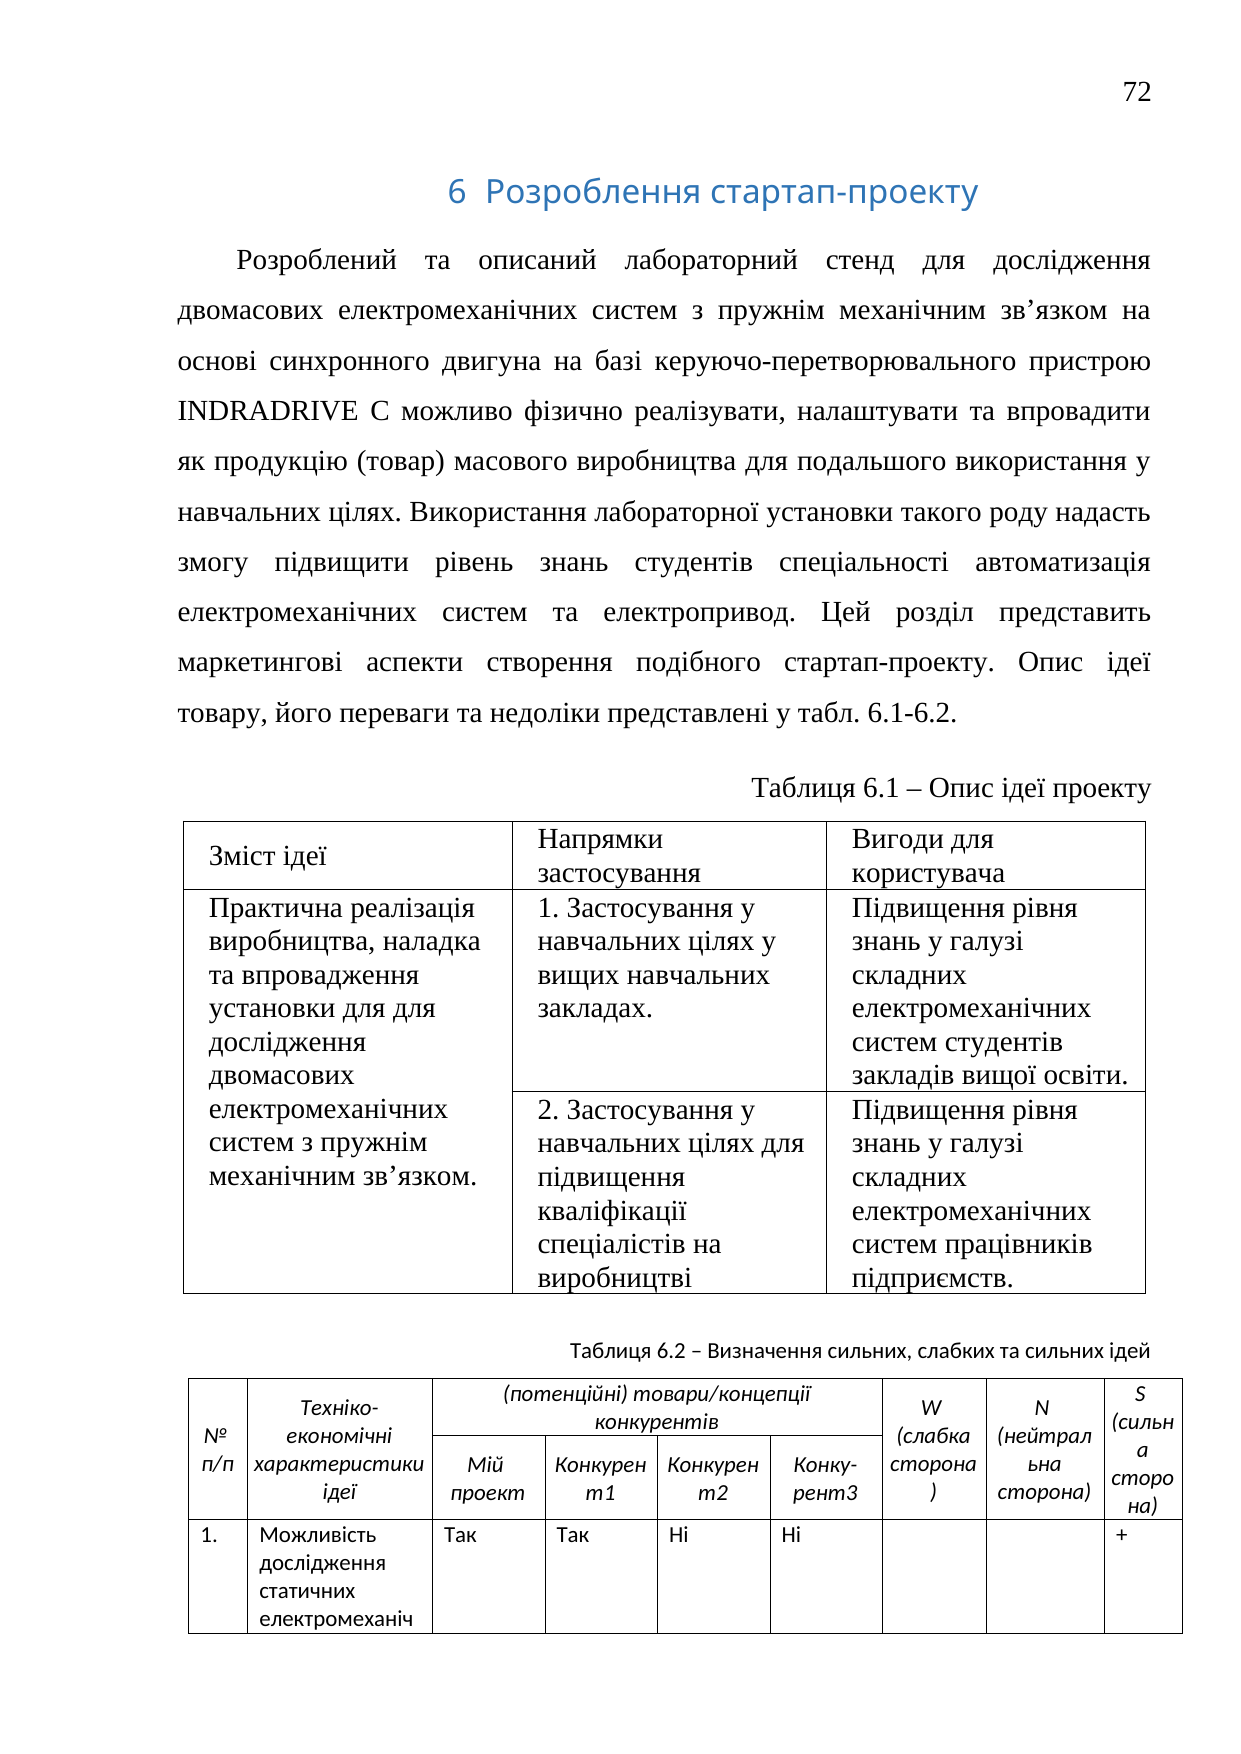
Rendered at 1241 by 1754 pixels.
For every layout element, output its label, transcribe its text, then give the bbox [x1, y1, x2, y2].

text Розроблений та описаний лабораторний стенд для дослідження двомасових електромеханічних систем з пружнім механічним зв’язком на основі синхронного двигуна на базі керуючо-перетворювального пристрою INDRADRIVE C можливо фізично реалізувати, налаштувати та впровадити як продукцію (товар) масового виробництва для подальшого використання у навчальних цілях. Використання лабораторної установки такого роду надасть змогу підвищити рівень знань студентів спеціальності автоматизація електромеханічних систем та електропривод. Цей розділ представить маркетингові аспекти створення подібного стартап-проекту. Опис ідеї товару, його переваги та недоліки представлені у табл. 6.1-6.2. [177, 242, 1152, 728]
table_header Напрямки застосування [513, 822, 826, 889]
table_header W (слабка сторона) [883, 1379, 986, 1519]
table_cell 1. Застосування у навчальних цілях у вищих навчальних закладах. [513, 890, 826, 1091]
table_cell Конку-рент3 [771, 1436, 882, 1519]
table_cell Конкурент1 [546, 1436, 657, 1519]
table_cell Так [546, 1520, 657, 1632]
table_cell Практична реалізація виробництва, наладка та впровадження установки для для дослідження двомасових електромеханічних систем з пружнім механічним зв’язком. [184, 890, 512, 1293]
table_header Вигоди для користувача [827, 822, 1145, 889]
table_header Техніко-економічні характеристики ідеї [248, 1379, 432, 1519]
table_cell [987, 1520, 1104, 1632]
table_header № п/п [189, 1379, 247, 1519]
table_cell Мій проект [433, 1436, 545, 1519]
table_cell 1. [189, 1520, 247, 1632]
table_header Зміст ідеї [184, 822, 512, 889]
text Таблиця 6.1 – Опис ідеї проекту [177, 770, 1152, 804]
table_header S (сильна сторона) [1105, 1379, 1182, 1519]
table_cell Підвищення рівня знань у галузі складних електромеханічних систем працівників підприємств. [827, 1092, 1145, 1293]
text Таблиця 6.2 – Визначення сильних, слабких та сильних ідей [177, 1336, 1152, 1364]
table_cell Ні [658, 1520, 770, 1632]
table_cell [248, 1520, 432, 1632]
table_cell Так [433, 1520, 545, 1632]
table_header N (нейтральна сторона) [987, 1379, 1104, 1519]
table_cell 2. Застосування у навчальних цілях для підвищення кваліфікації спеціалістів на виробництві [513, 1092, 826, 1293]
table_header (потенційні) товари/концепції конкурентів [433, 1379, 882, 1435]
table_cell Конкурент2 [658, 1436, 770, 1519]
table_cell Підвищення рівня знань у галузі складних електромеханічних систем студентів закладів вищої освіти. [827, 890, 1145, 1091]
subtitle Розроблення стартап-проекту [274, 168, 1152, 213]
table_cell [883, 1520, 986, 1632]
table_cell + [1105, 1520, 1182, 1632]
table_cell Ні [771, 1520, 882, 1632]
